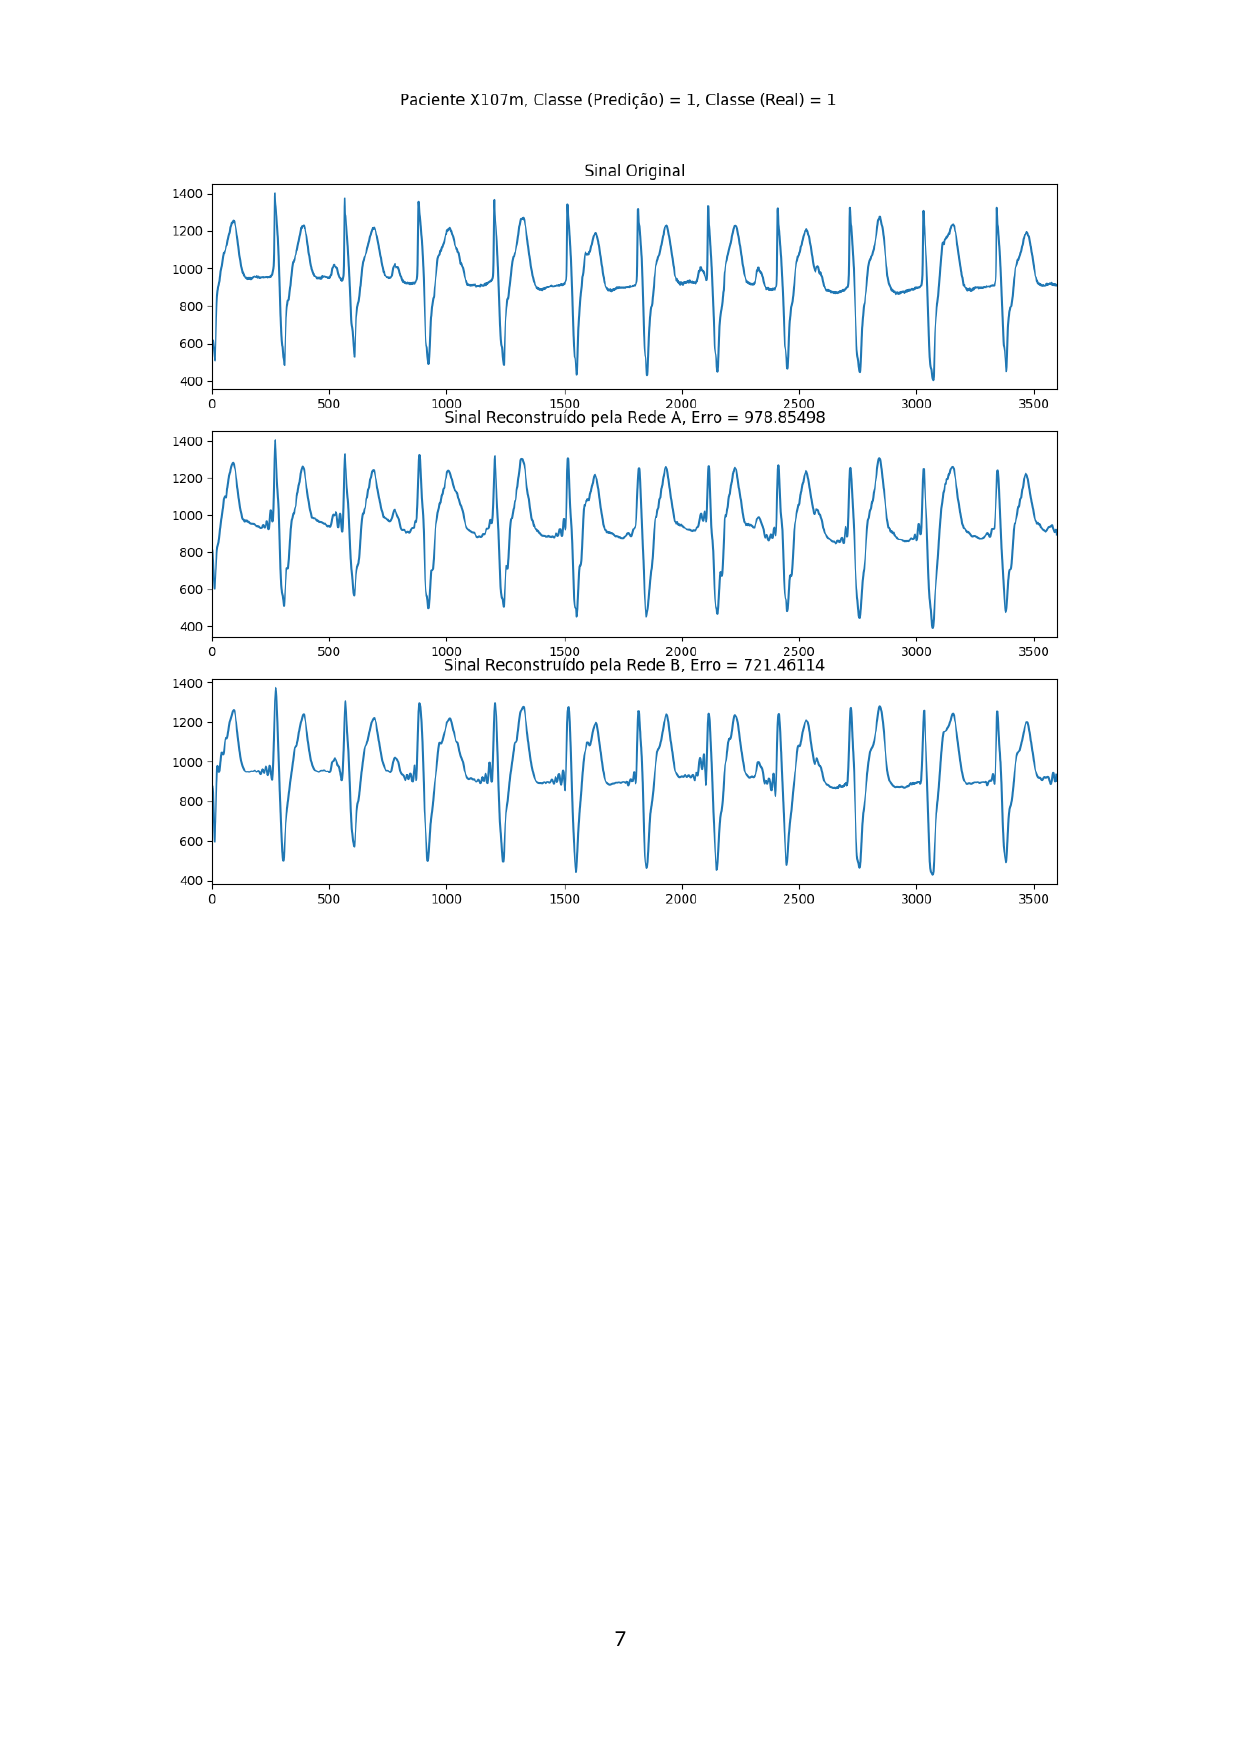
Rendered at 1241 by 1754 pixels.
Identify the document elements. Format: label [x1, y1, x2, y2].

picture [75, 75, 1166, 984]
